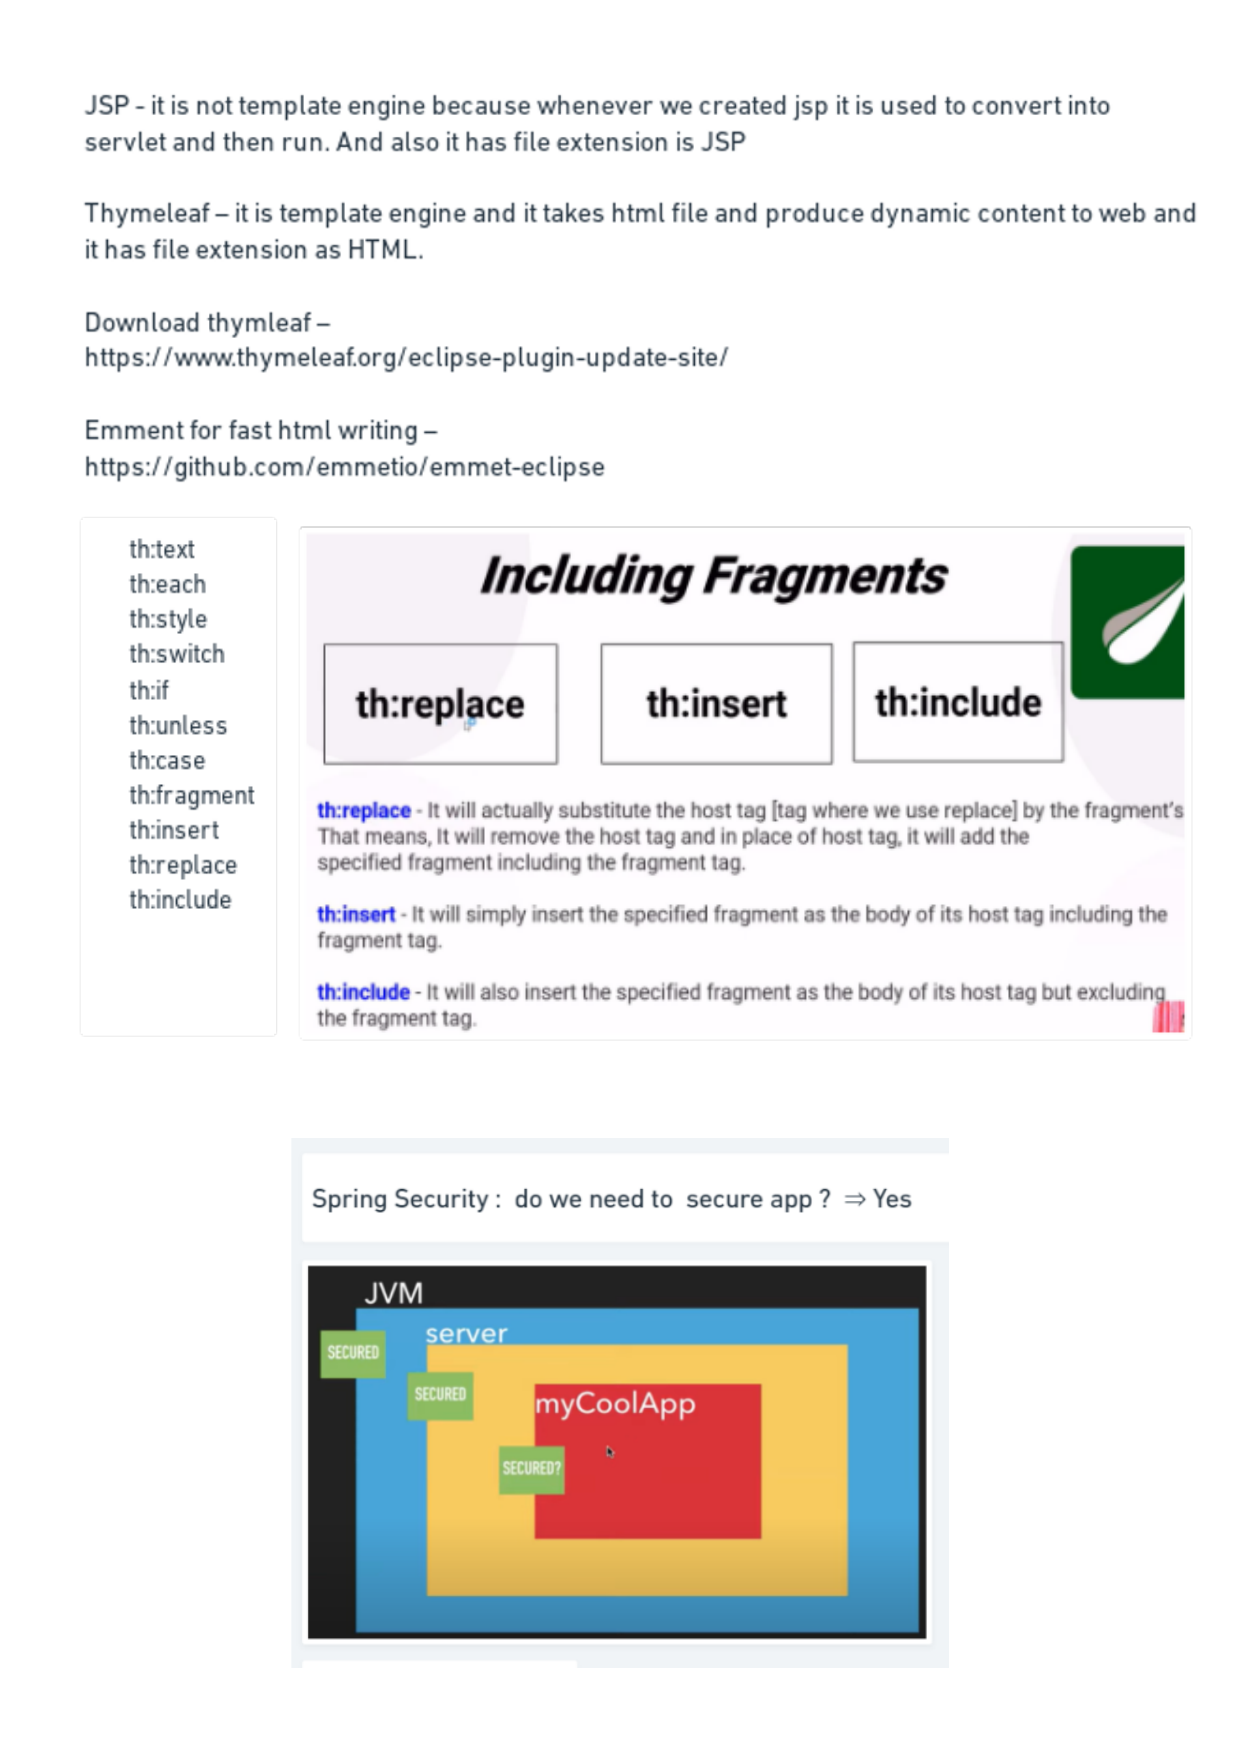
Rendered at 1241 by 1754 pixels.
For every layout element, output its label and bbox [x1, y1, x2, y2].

picture [75, 512, 1198, 1120]
picture [291, 1138, 949, 1668]
picture [75, 75, 1203, 494]
